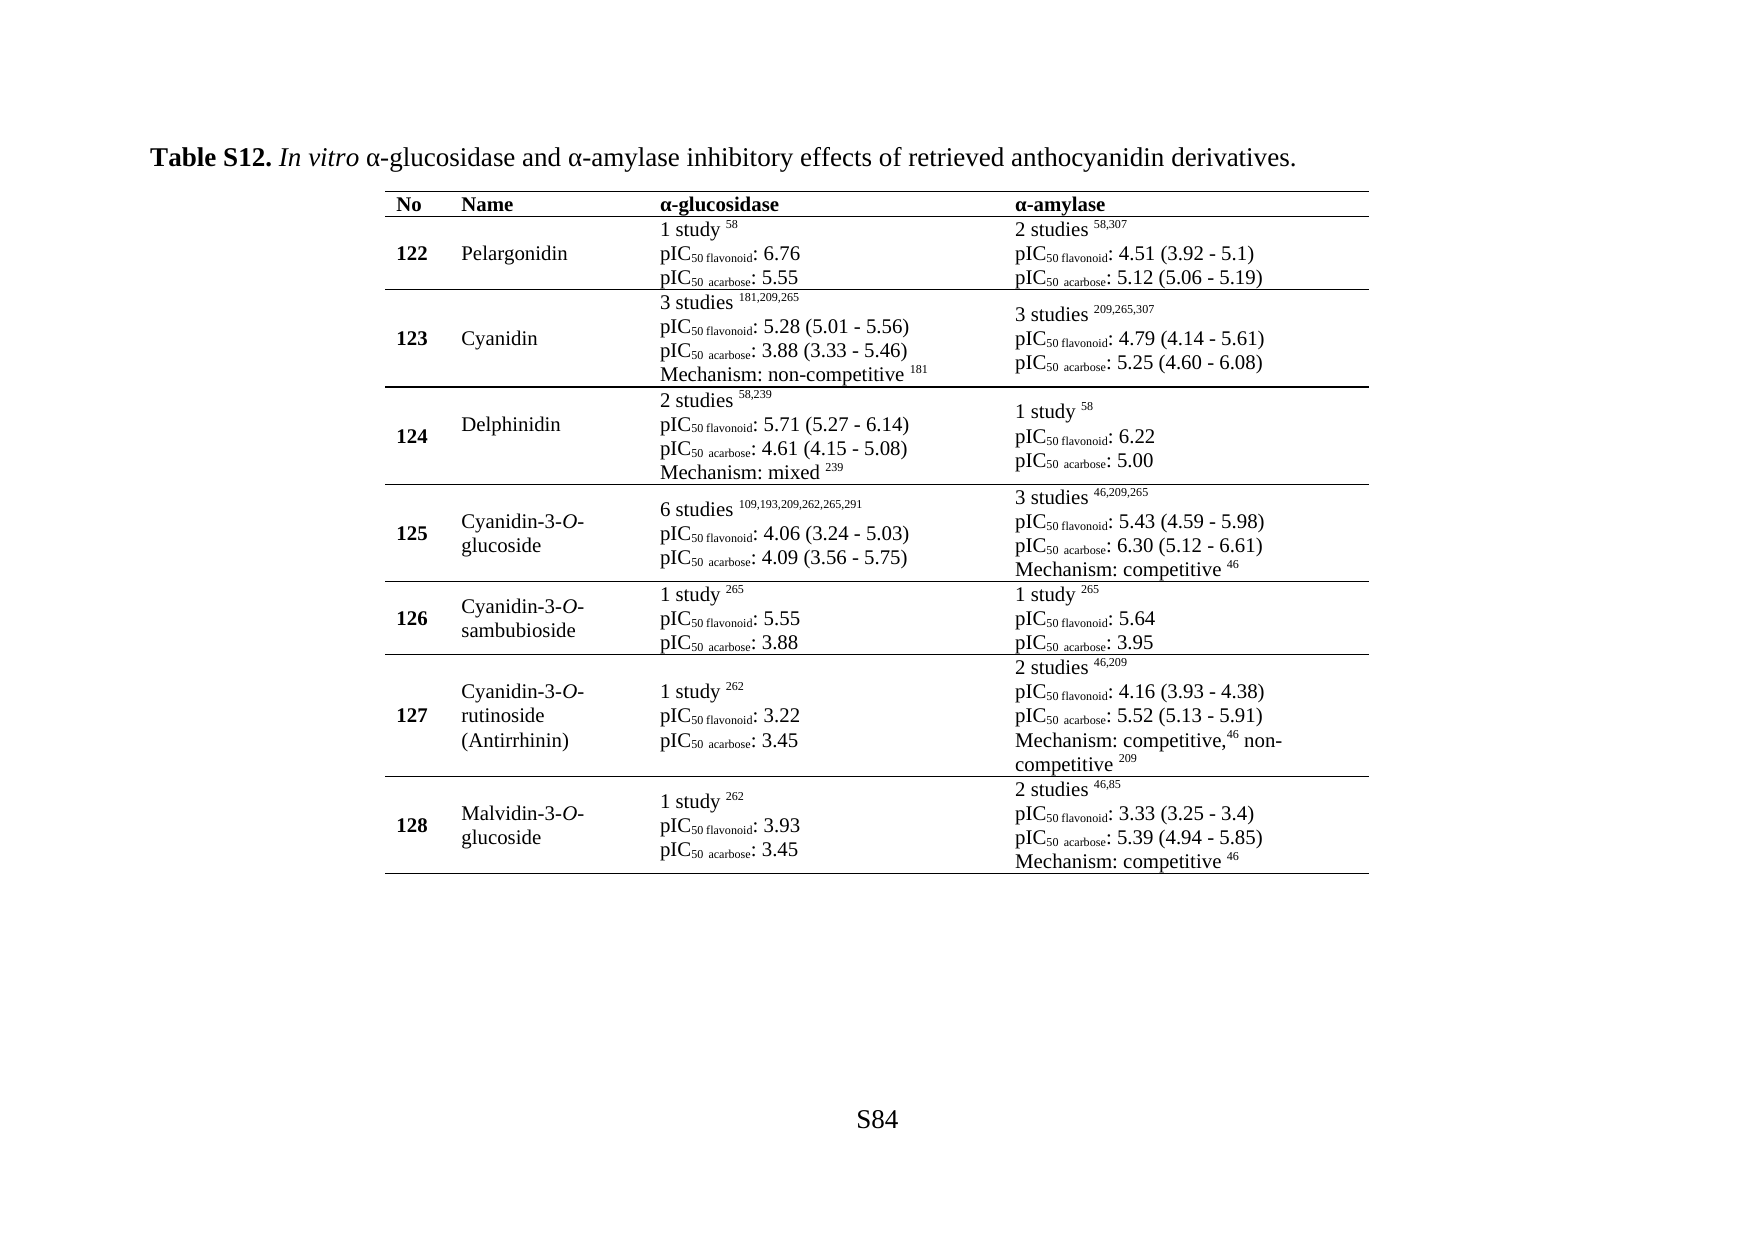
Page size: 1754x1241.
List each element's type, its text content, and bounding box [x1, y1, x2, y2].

subtitle Table S. In vitro α-glucosidase and α-amylase inhibitory effects of retrieved anthocyanidin derivatives. [150, 141, 1604, 172]
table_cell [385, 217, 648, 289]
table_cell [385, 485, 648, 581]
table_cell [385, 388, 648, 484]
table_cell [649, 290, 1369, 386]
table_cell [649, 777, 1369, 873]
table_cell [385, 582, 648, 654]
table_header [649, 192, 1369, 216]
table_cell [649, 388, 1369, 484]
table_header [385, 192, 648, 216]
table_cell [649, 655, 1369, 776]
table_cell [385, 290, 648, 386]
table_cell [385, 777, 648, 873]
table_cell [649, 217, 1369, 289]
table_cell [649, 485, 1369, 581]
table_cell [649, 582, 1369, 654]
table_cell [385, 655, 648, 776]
